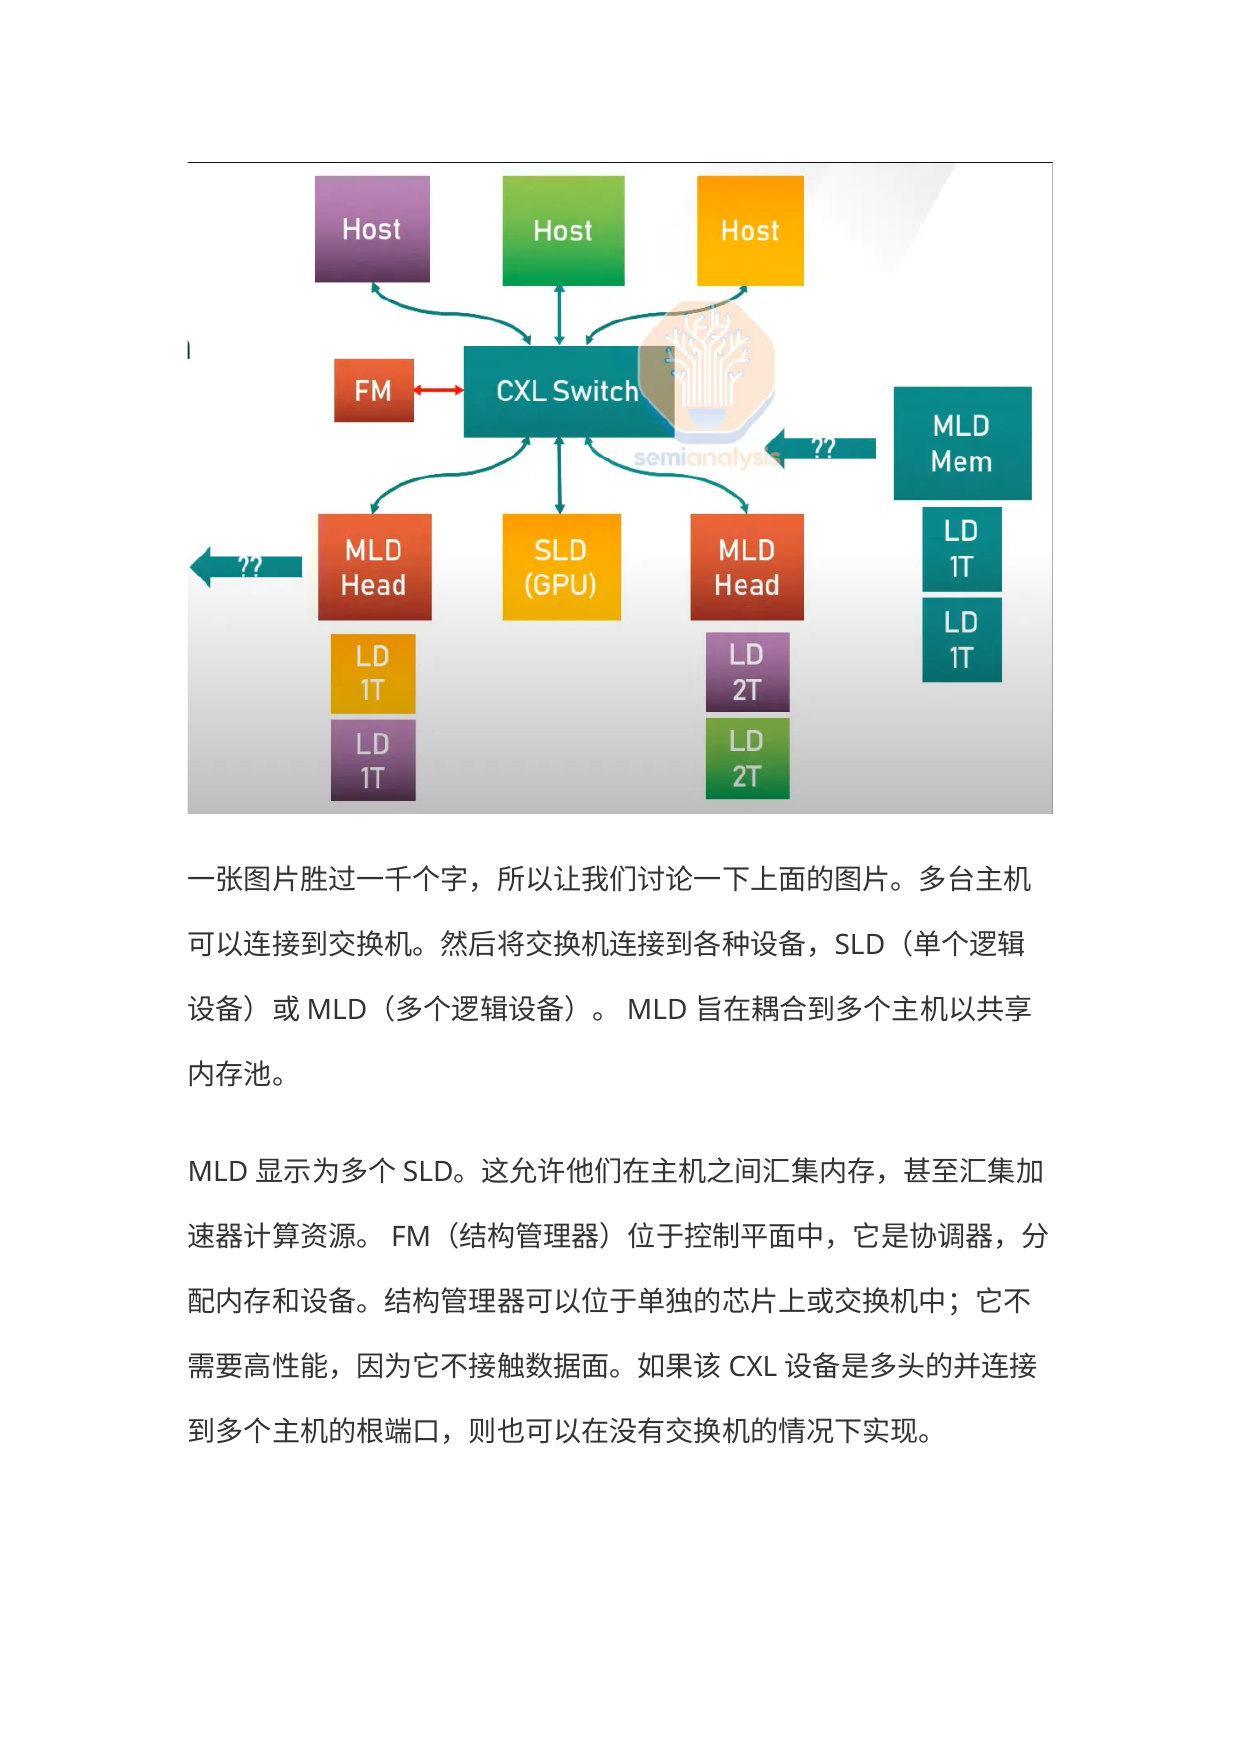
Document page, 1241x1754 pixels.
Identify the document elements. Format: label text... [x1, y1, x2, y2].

text MLD 显示为多个 SLD。这允许他们在主机之间汇集内存，甚至汇集加速器计算资源。 FM（结构管理器）位于控制平面中，它是协调器，分配内存和设备。结构管理器可以位于单独的芯片上或交换机中；它不需要高性能，因为它不接触数据面。如果该 CXL 设备是多头的并连接到多个主机的根端口，则也可以在没有交换机的情况下实现。 [187, 1137, 1053, 1462]
picture [187, 162, 1053, 814]
text 一张图片胜过一千个字，所以让我们讨论一下上面的图片。多台主机可以连接到交换机。然后将交换机连接到各种设备，SLD（单个逻辑设备）或 MLD（多个逻辑设备）。 MLD 旨在耦合到多个主机以共享内存池。 [187, 844, 1053, 1104]
